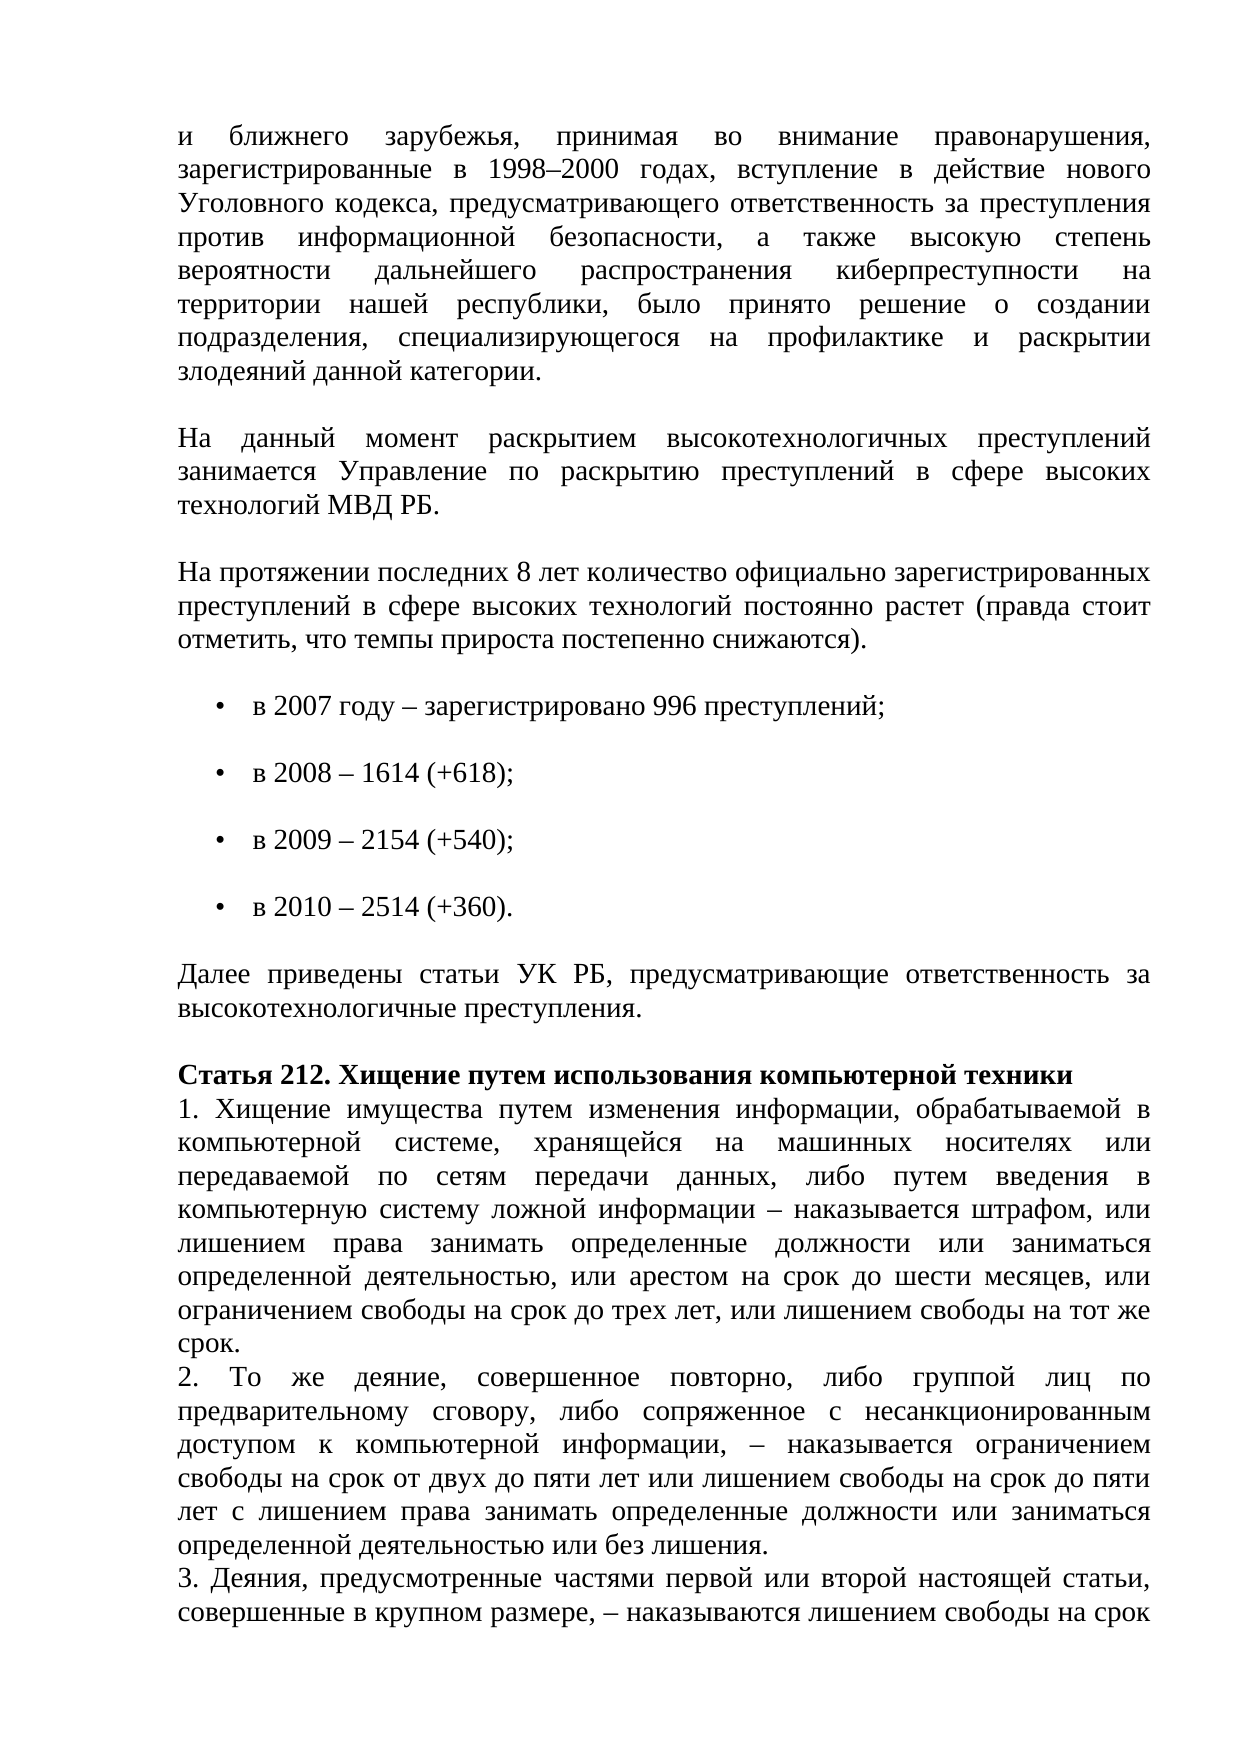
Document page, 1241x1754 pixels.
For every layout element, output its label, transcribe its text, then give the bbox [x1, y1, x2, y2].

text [177, 1560, 1152, 1627]
text 2. То же деяние, совершенное повторно, либо группой лиц по предварительному сговору, либо сопряженное с несанкционированным доступом к компьютерной информации, – наказывается ограничением свободы на срок от двух до пяти лет или лишением свободы на срок до пяти лет с лишением права занимать определенные должности или заниматься определенной деятельностью или без лишения. [177, 1359, 1152, 1560]
text На данный момент раскрытием высокотехнологичных преступлений занимается Управление по раскрытию преступлений в сфере высоких технологий МВД РБ. [177, 420, 1152, 521]
list в 2008 – 1614 (+618); [215, 755, 1152, 789]
list в 2010 – 2514 (+360). [215, 889, 1152, 923]
text Далее приведены статьи УК РБ, предусматривающие ответственность за высокотехнологичные преступления. [177, 957, 1152, 1024]
list в 2009 – 2154 (+540); [215, 822, 1152, 856]
text 1. Хищение имущества путем изменения информации, обрабатываемой в компьютерной системе, хранящейся на машинных носителях или передаваемой по сетям передачи данных, либо путем введения в компьютерную систему ложной информации – наказывается штрафом, или лишением права занимать определенные должности или заниматься определенной деятельностью, или арестом на срок до шести месяцев, или ограничением свободы на срок до трех лет, или лишением свободы на тот же срок. [177, 1091, 1152, 1359]
text На протяжении последних 8 лет количество официально зарегистрированных преступлений в сфере высоких технологий постоянно растет (правда стоит отметить, что темпы прироста постепенно снижаются). [177, 554, 1152, 655]
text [177, 118, 1152, 386]
list в 2007 году – зарегистрировано 996 преступлений; [215, 688, 1152, 722]
text Статья 212. Хищение путем использования компьютерной техники [177, 1057, 1152, 1091]
